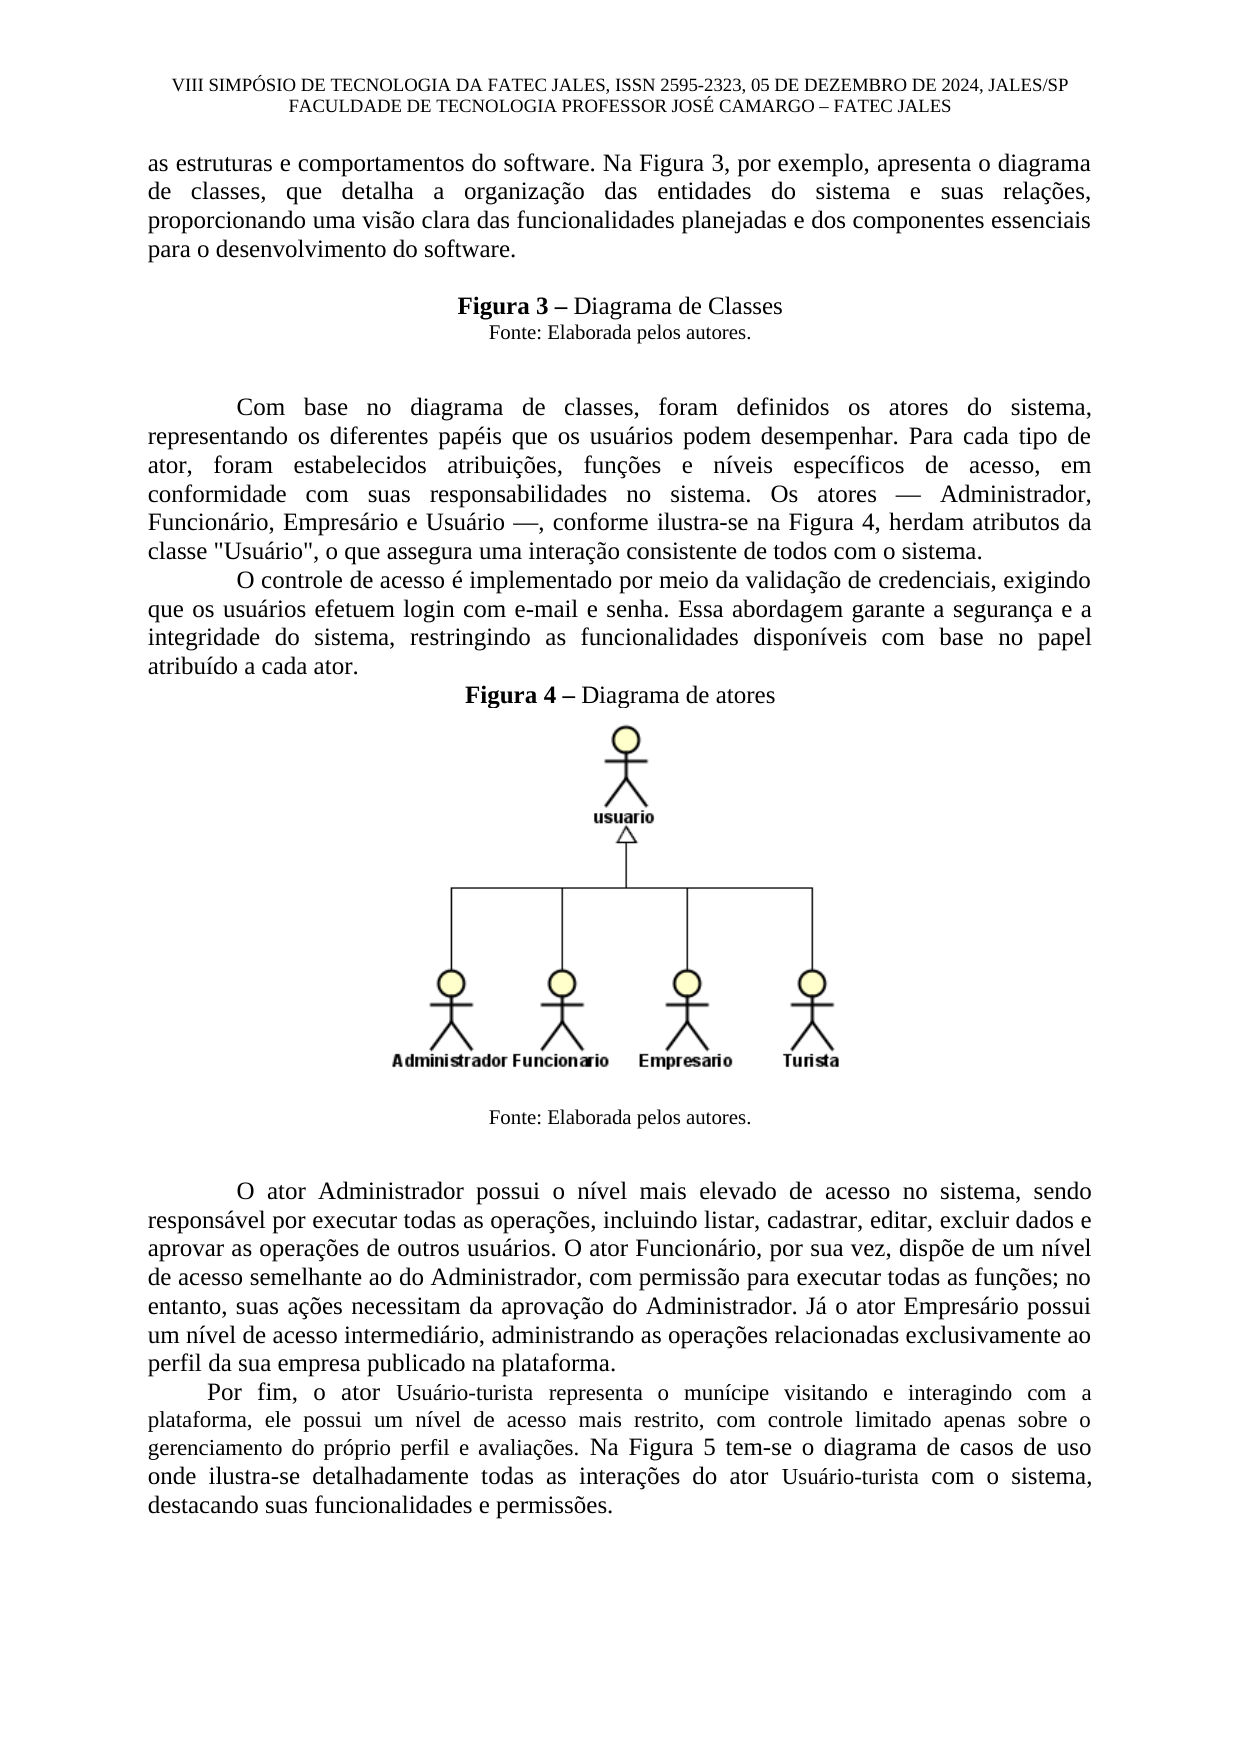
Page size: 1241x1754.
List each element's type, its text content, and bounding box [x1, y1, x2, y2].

text Por fim, o ator Usuário-turista representa o munícipe visitando e interagindo com a plataforma, ele possui um nível de acesso mais restrito, com controle limitado apenas sobre o gerenciamento do próprio perfil e avaliações. Na Figura 5 tem-se o diagrama de casos de uso onde ilustra-se detalhadamente todas as interações do ator Usuário-turista com o sistema, destacando suas funcionalidades e permissões. [148, 1377, 1092, 1519]
picture [387, 708, 853, 1087]
text Com base no diagrama de classes, foram definidos os atores do sistema, representando os diferentes papéis que os usuários podem desempenhar. Para cada tipo de ator, foram estabelecidos atribuições, funções e níveis específicos de acesso, em conformidade com suas responsabilidades no sistema. Os atores — Administrador, Funcionário, Empresário e Usuário —, conforme ilustra-se na Figura 4, herdam atributos da classe "Usuário", o que assegura uma interação consistente de todos com o sistema. [148, 392, 1092, 565]
text Figura 4 – Diagrama de atores [148, 680, 1092, 709]
text O ator Administrador possui o nível mais elevado de acesso no sistema, sendo responsável por executar todas as operações, incluindo listar, cadastrar, editar, excluir dados e aprovar as operações de outros usuários. O ator Funcionário, por sua vez, dispõe de um nível de acesso semelhante ao do Administrador, com permissão para executar todas as funções; no entanto, suas ações necessitam da aprovação do Administrador. Já o ator Empresário possui um nível de acesso intermediário, administrando as operações relacionadas exclusivamente ao perfil da sua empresa publicado na plataforma. [148, 1176, 1092, 1377]
text Fonte: Elaborada pelos autores. [148, 320, 1092, 344]
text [148, 148, 1092, 263]
text Figura 3 – Diagrama de Classes [148, 291, 1092, 320]
text O controle de acesso é implementado por meio da validação de credenciais, exigindo que os usuários efetuem login com e-mail e senha. Essa abordagem garante a segurança e a integridade do sistema, restringindo as funcionalidades disponíveis com base no papel atribuído a cada ator. [148, 565, 1092, 680]
text Fonte: Elaborada pelos autores. [148, 1105, 1092, 1129]
